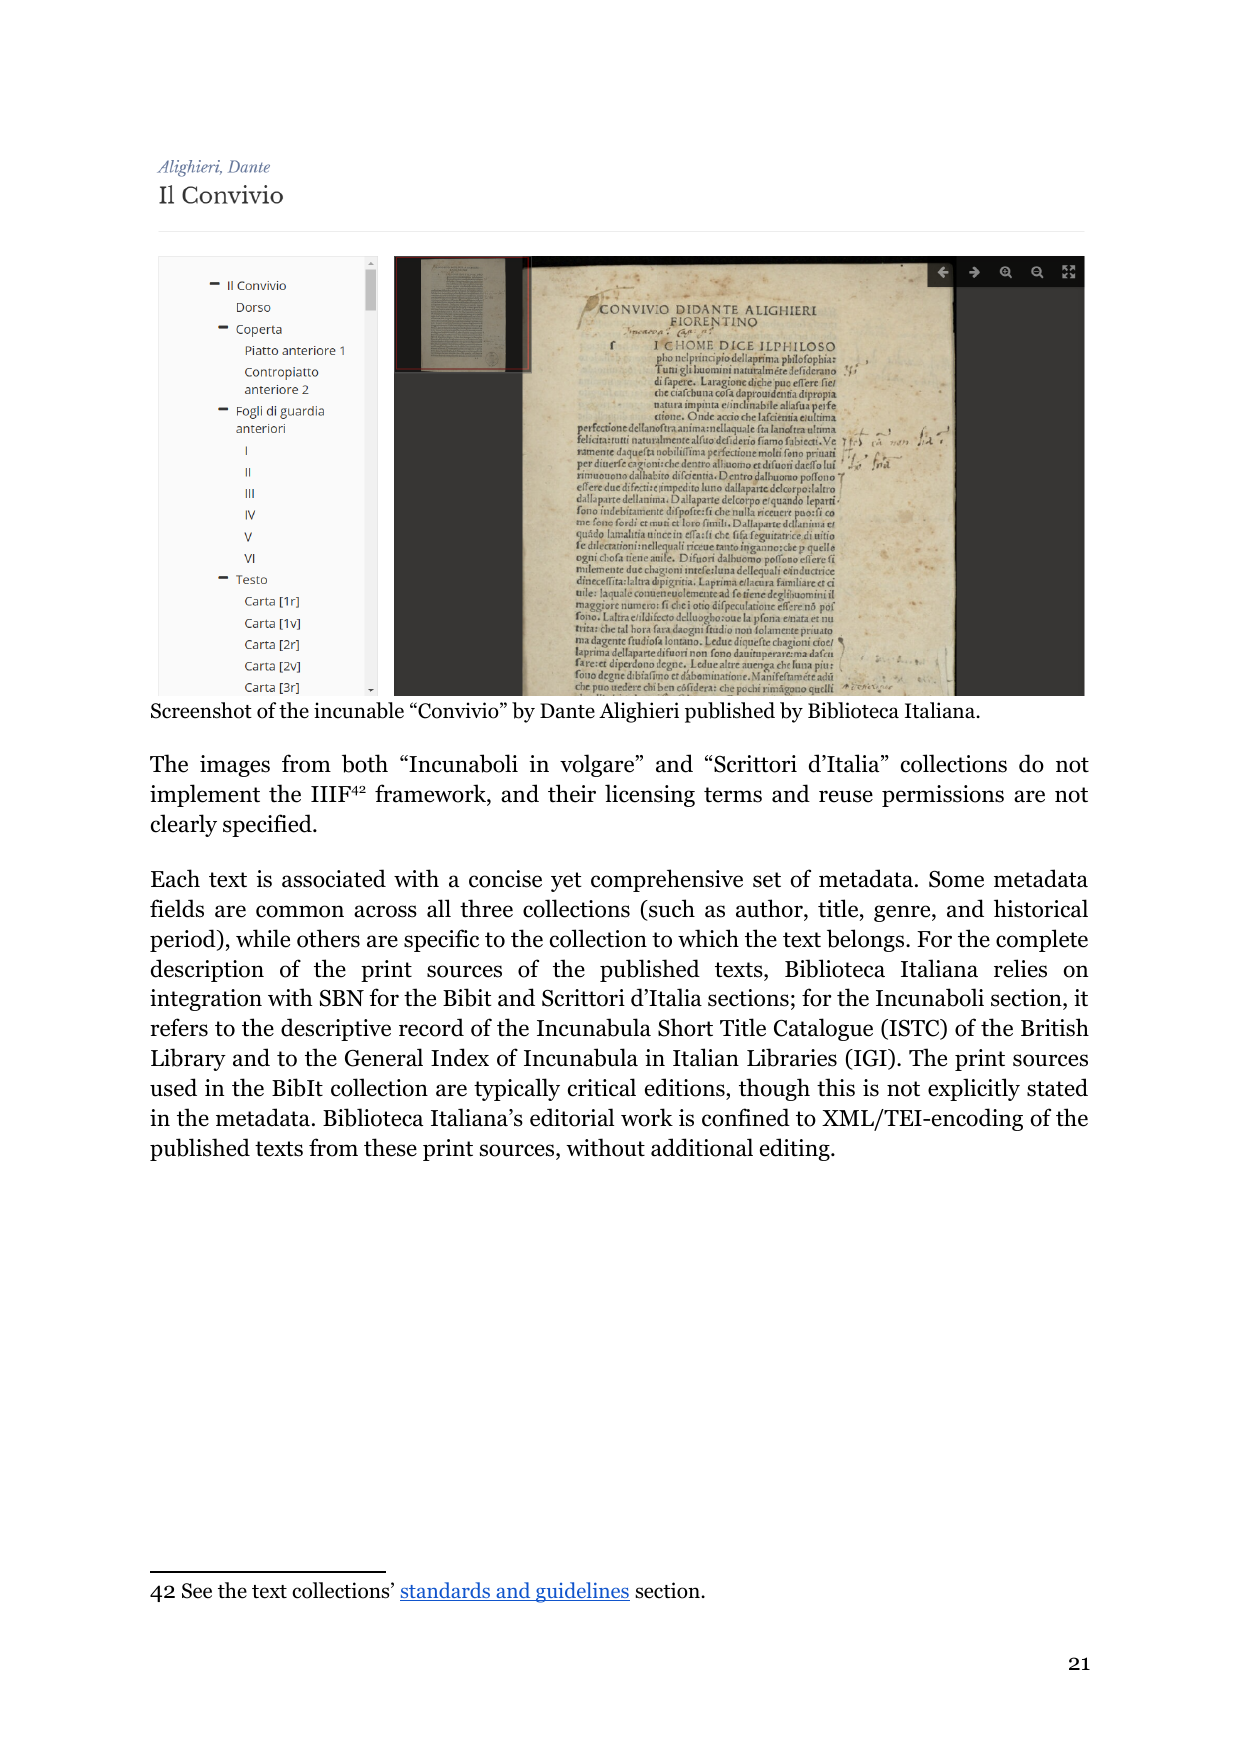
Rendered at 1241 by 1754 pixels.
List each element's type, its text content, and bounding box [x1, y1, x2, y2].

text Each text is associated with a concise yet comprehensive set of metadata. Some metadata fields are common across all three collections (such as author, title, genre, and historical period), while others are specific to the collection to which the text belongs. For the complete description of the print sources of the published texts, Biblioteca Italiana relies on integration with SBN for the Bibit and Scrittori d’Italia sections; for the Incunaboli section, it refers to the descriptive record of the Incunabula Short Title Catalogue (ISTC) of the British Library and to the General Index of Incunabula in Italian Libraries (IGI). The print sources used in the BibIt collection are typically critical editions, though this is not explicitly stated in the metadata. Biblioteca Italiana’s editorial work is confined to XML/TEI-encoding of the published texts from these print sources, without additional editing. [150, 866, 1090, 1161]
text The images from both “Incunaboli in volgare” and “Scrittori d’Italia” collections do not implement the IIIF framework, and their licensing terms and reuse permissions are not clearly specified. [150, 752, 1090, 837]
picture [150, 150, 1091, 696]
text Screenshot of the incunable “Convivio” by Dante Alighieri published by Biblioteca Italiana. [150, 696, 1090, 723]
